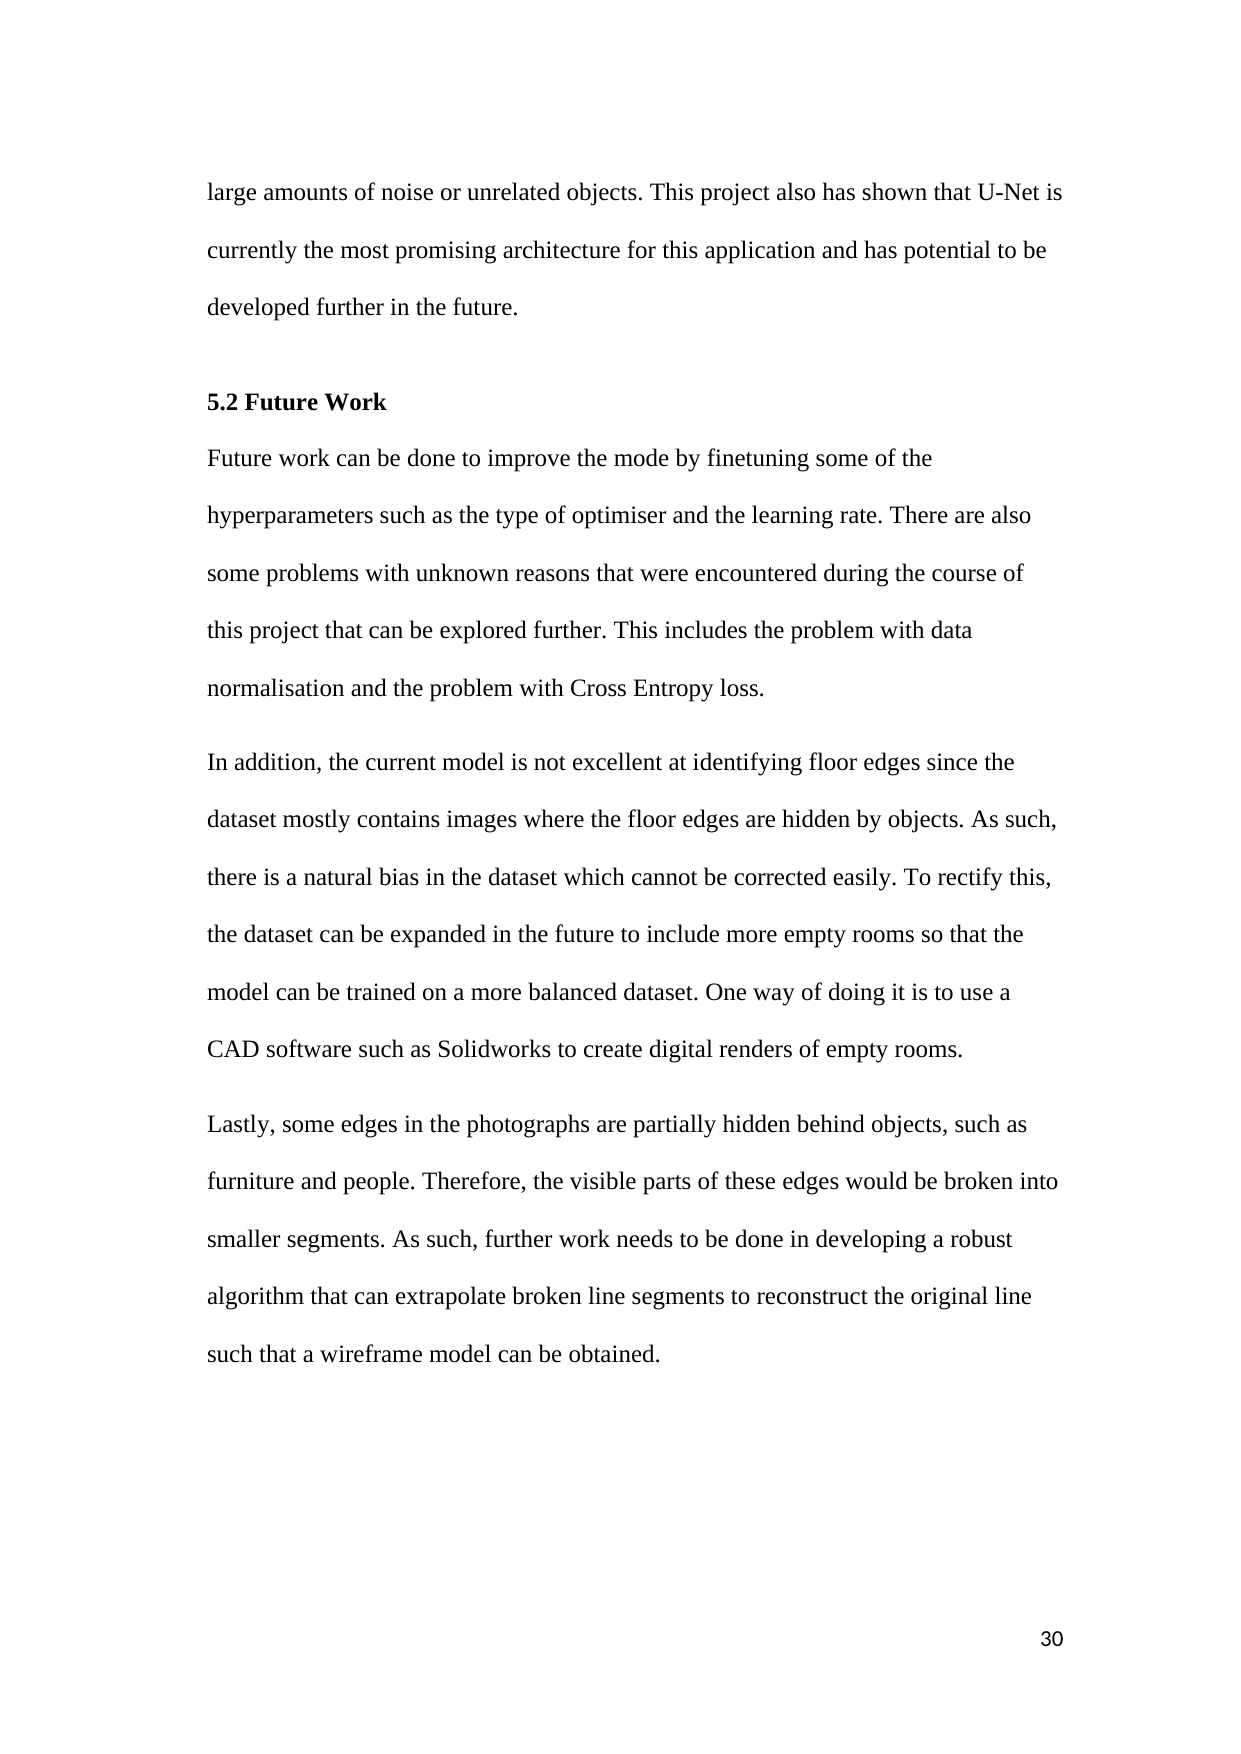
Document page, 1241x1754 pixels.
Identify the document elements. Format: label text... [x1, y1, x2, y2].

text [207, 177, 1063, 321]
text Lastly, some edges in the photographs are partially hidden behind objects, such as furniture and people. Therefore, the visible parts of these edges would be broken into smaller segments. As such, further work needs to be done in developing a robust algorithm that can extrapolate broken line segments to reconstruct the original line such that a wireframe model can be obtained. [207, 1109, 1063, 1367]
text 5.2 Future Work [207, 387, 1063, 416]
text Future work can be done to improve the mode by finetuning some of the hyperparameters such as the type of optimiser and the learning rate. There are also some problems with unknown reasons that were encountered during the course of this project that can be explored further. This includes the problem with data normalisation and the problem with Cross Entropy loss. [207, 443, 1063, 702]
text In addition, the current model is not excellent at identifying floor edges since the dataset mostly contains images where the floor edges are hidden by objects. As such, there is a natural bias in the dataset which cannot be corrected easily. To rectify this, the dataset can be expanded in the future to include more empty rooms so that the model can be trained on a more balanced dataset. One way of doing it is to use a CAD software such as Solidworks to create digital renders of empty rooms. [207, 747, 1063, 1063]
